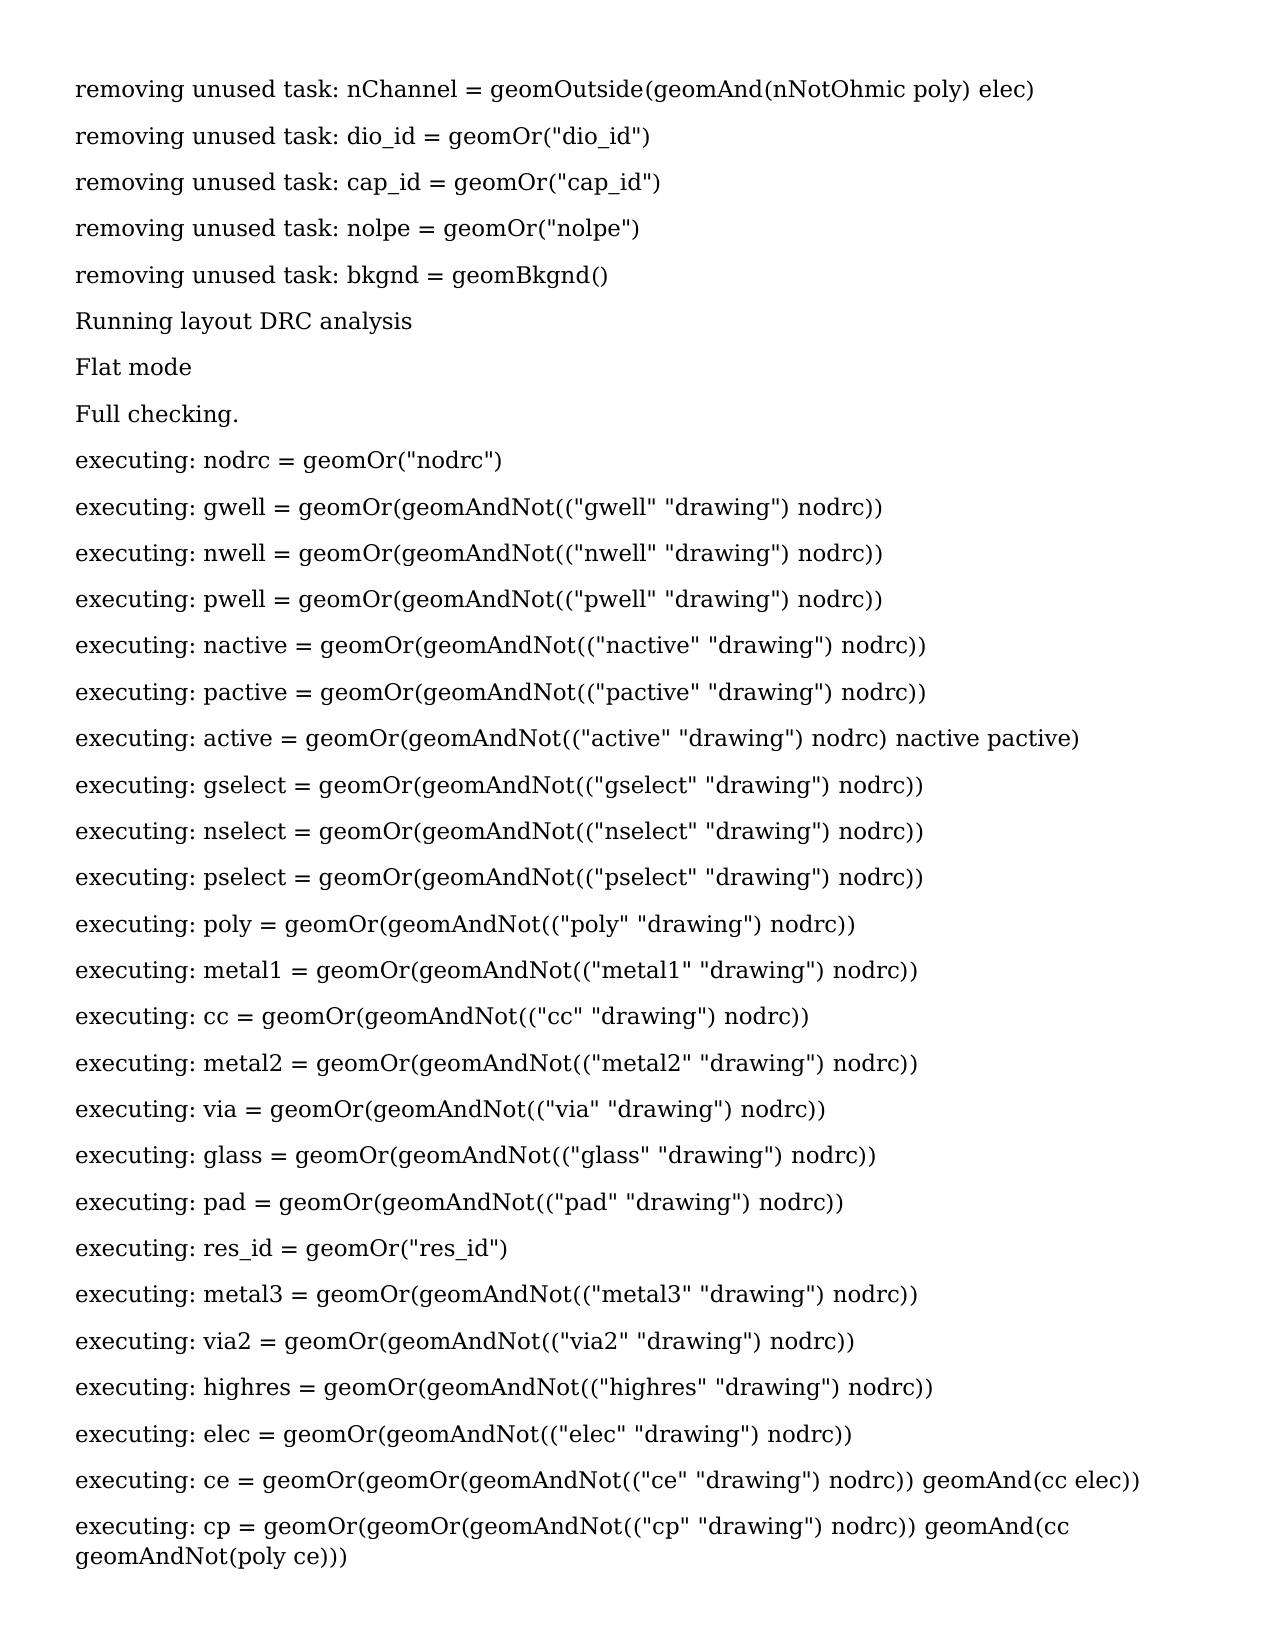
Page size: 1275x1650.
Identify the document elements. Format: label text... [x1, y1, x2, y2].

text executing: metal1 = geomOr(geomAndNot(("metal1" "drawing") nodrc)) [75, 956, 1200, 983]
text removing unused task: bkgnd = geomBkgnd() [75, 260, 1200, 288]
text executing: nwell = geomOr(geomAndNot(("nwell" "drawing") nodrc)) [75, 538, 1200, 566]
text executing: nodrc = geomOr("nodrc") [75, 446, 1200, 473]
text executing: nactive = geomOr(geomAndNot(("nactive" "drawing") nodrc)) [75, 631, 1200, 659]
text executing: metal2 = geomOr(geomAndNot(("metal2" "drawing") nodrc)) [75, 1048, 1200, 1076]
text executing: gselect = geomOr(geomAndNot(("gselect" "drawing") nodrc)) [75, 770, 1200, 798]
text executing: pselect = geomOr(geomAndNot(("pselect" "drawing") nodrc)) [75, 863, 1200, 891]
text executing: pad = geomOr(geomAndNot(("pad" "drawing") nodrc)) [75, 1187, 1200, 1215]
text executing: glass = geomOr(geomAndNot(("glass" "drawing") nodrc)) [75, 1141, 1200, 1169]
text executing: pactive = geomOr(geomAndNot(("pactive" "drawing") nodrc)) [75, 678, 1200, 705]
text executing: active = geomOr(geomAndNot(("active" "drawing") nodrc) nactive pactive) [75, 724, 1200, 751]
text executing: highres = geomOr(geomAndNot(("highres" "drawing") nodrc)) [75, 1373, 1200, 1400]
text executing: res_id = geomOr("res_id") [75, 1234, 1200, 1261]
text executing: ce = geomOr(geomOr(geomAndNot(("ce" "drawing") nodrc)) geomAnd(cc elec)) [75, 1466, 1200, 1493]
text executing: metal3 = geomOr(geomAndNot(("metal3" "drawing") nodrc)) [75, 1280, 1200, 1308]
text Flat mode [75, 353, 1200, 381]
text removing unused task: cap_id = geomOr("cap_id") [75, 168, 1200, 195]
text Full checking. [75, 399, 1200, 427]
text executing: gwell = geomOr(geomAndNot(("gwell" "drawing") nodrc)) [75, 492, 1200, 520]
text executing: cp = geomOr(geomOr(geomAndNot(("cp" "drawing") nodrc)) geomAnd(cc geomAndNot(poly ce))) [75, 1512, 1200, 1569]
text removing unused task: dio_id = geomOr("dio_id") [75, 121, 1200, 149]
text executing: via2 = geomOr(geomAndNot(("via2" "drawing") nodrc)) [75, 1327, 1200, 1354]
text Running layout DRC analysis [75, 307, 1200, 334]
text executing: poly = geomOr(geomAndNot(("poly" "drawing") nodrc)) [75, 909, 1200, 937]
text executing: pwell = geomOr(geomAndNot(("pwell" "drawing") nodrc)) [75, 585, 1200, 612]
text executing: elec = geomOr(geomAndNot(("elec" "drawing") nodrc)) [75, 1419, 1200, 1447]
text executing: via = geomOr(geomAndNot(("via" "drawing") nodrc)) [75, 1095, 1200, 1122]
text removing unused task: nolpe = geomOr("nolpe") [75, 214, 1200, 242]
text executing: nselect = geomOr(geomAndNot(("nselect" "drawing") nodrc)) [75, 817, 1200, 844]
text executing: cc = geomOr(geomAndNot(("cc" "drawing") nodrc)) [75, 1002, 1200, 1029]
text removing unused task: nChannel = geomOutside(geomAnd(nNotOhmic poly) elec) [75, 75, 1200, 102]
